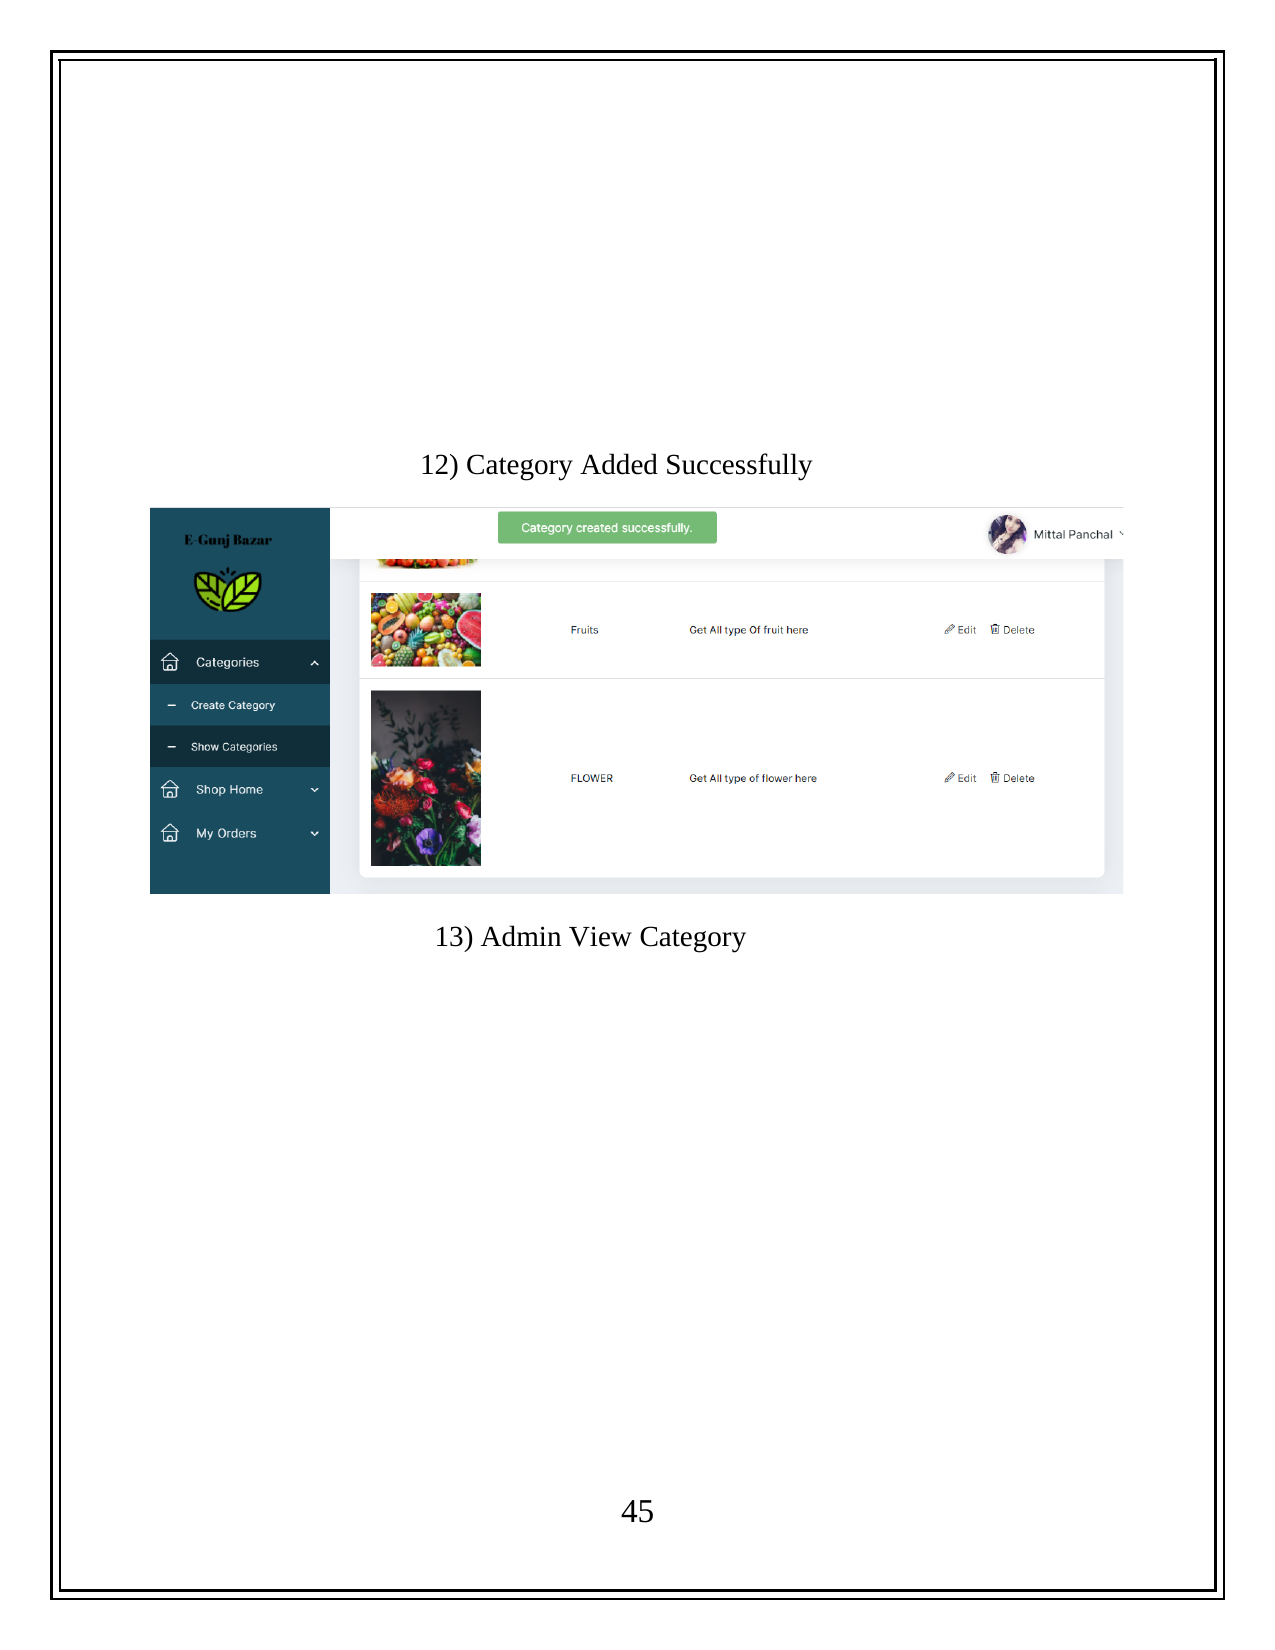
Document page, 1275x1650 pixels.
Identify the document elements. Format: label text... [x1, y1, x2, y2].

text 12) Category Added Successfully [150, 447, 1125, 480]
picture [150, 506, 1124, 894]
text 13) Admin View Category [150, 919, 1125, 953]
